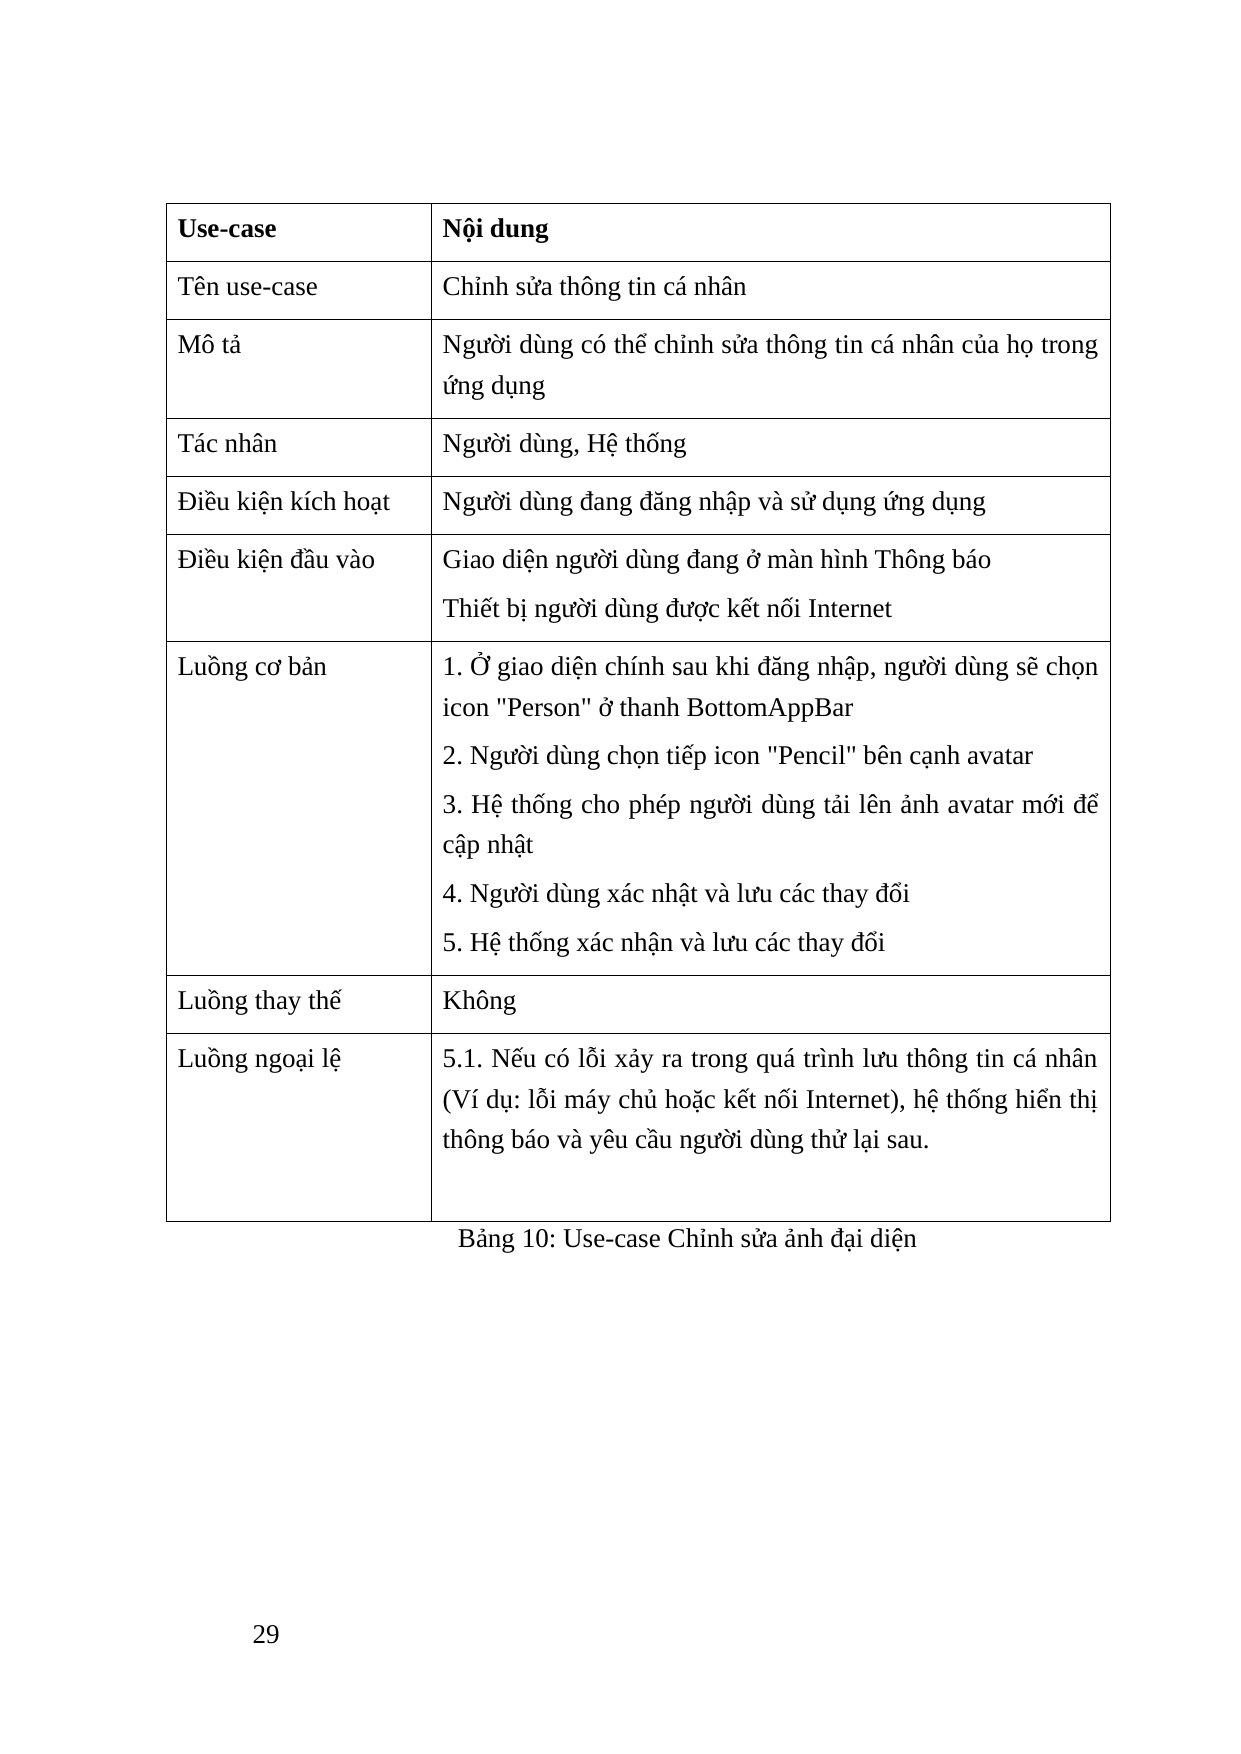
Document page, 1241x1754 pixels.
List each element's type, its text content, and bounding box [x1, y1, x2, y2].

table_cell 1. Ở giao diện chính sau khi đăng nhập, người dùng sẽ chọn icon "Person" ở thanh BottomAppBar 2. Người dùng chọn tiếp icon "Pencil" bên cạnh avatar 3. Hệ thống cho phép người dùng tải lên ảnh avatar mới để cập nhật 4. Người dùng xác nhật và lưu các thay đổi 5. Hệ thống xác nhận và lưu các thay đổi [432, 642, 1110, 975]
text Bảng 10: Use-case Chỉnh sửa ảnh đại diện [177, 1222, 1122, 1253]
table_cell Tác nhân [167, 419, 431, 476]
table_cell Chỉnh sửa thông tin cá nhân [432, 262, 1110, 319]
table_header Use-case [167, 204, 431, 261]
table_cell Không [432, 976, 1110, 1033]
table_cell Người dùng đang đăng nhập và sử dụng ứng dụng [432, 477, 1110, 534]
table_cell 5.1. Nếu có lỗi xảy ra trong quá trình lưu thông tin cá nhân (Ví dụ: lỗi máy chủ hoặc kết nối Internet), hệ thống hiển thị thông báo và yêu cầu người dùng thử lại sau. [432, 1034, 1110, 1221]
table_cell Điều kiện kích hoạt [167, 477, 431, 534]
table_cell Điều kiện đầu vào [167, 535, 431, 641]
table_header Nội dung [432, 204, 1110, 261]
table_cell Người dùng có thể chỉnh sửa thông tin cá nhân của họ trong ứng dụng [432, 320, 1110, 418]
table_cell Luồng ngoại lệ [167, 1034, 431, 1221]
table_cell Tên use-case [167, 262, 431, 319]
table_cell Giao diện người dùng đang ở màn hình Thông báo Thiết bị người dùng được kết nối Internet [432, 535, 1110, 641]
table_cell Mô tả [167, 320, 431, 418]
table_cell Luồng thay thế [167, 976, 431, 1033]
table_cell Người dùng, Hệ thống [432, 419, 1110, 476]
table_cell Luồng cơ bản [167, 642, 431, 975]
